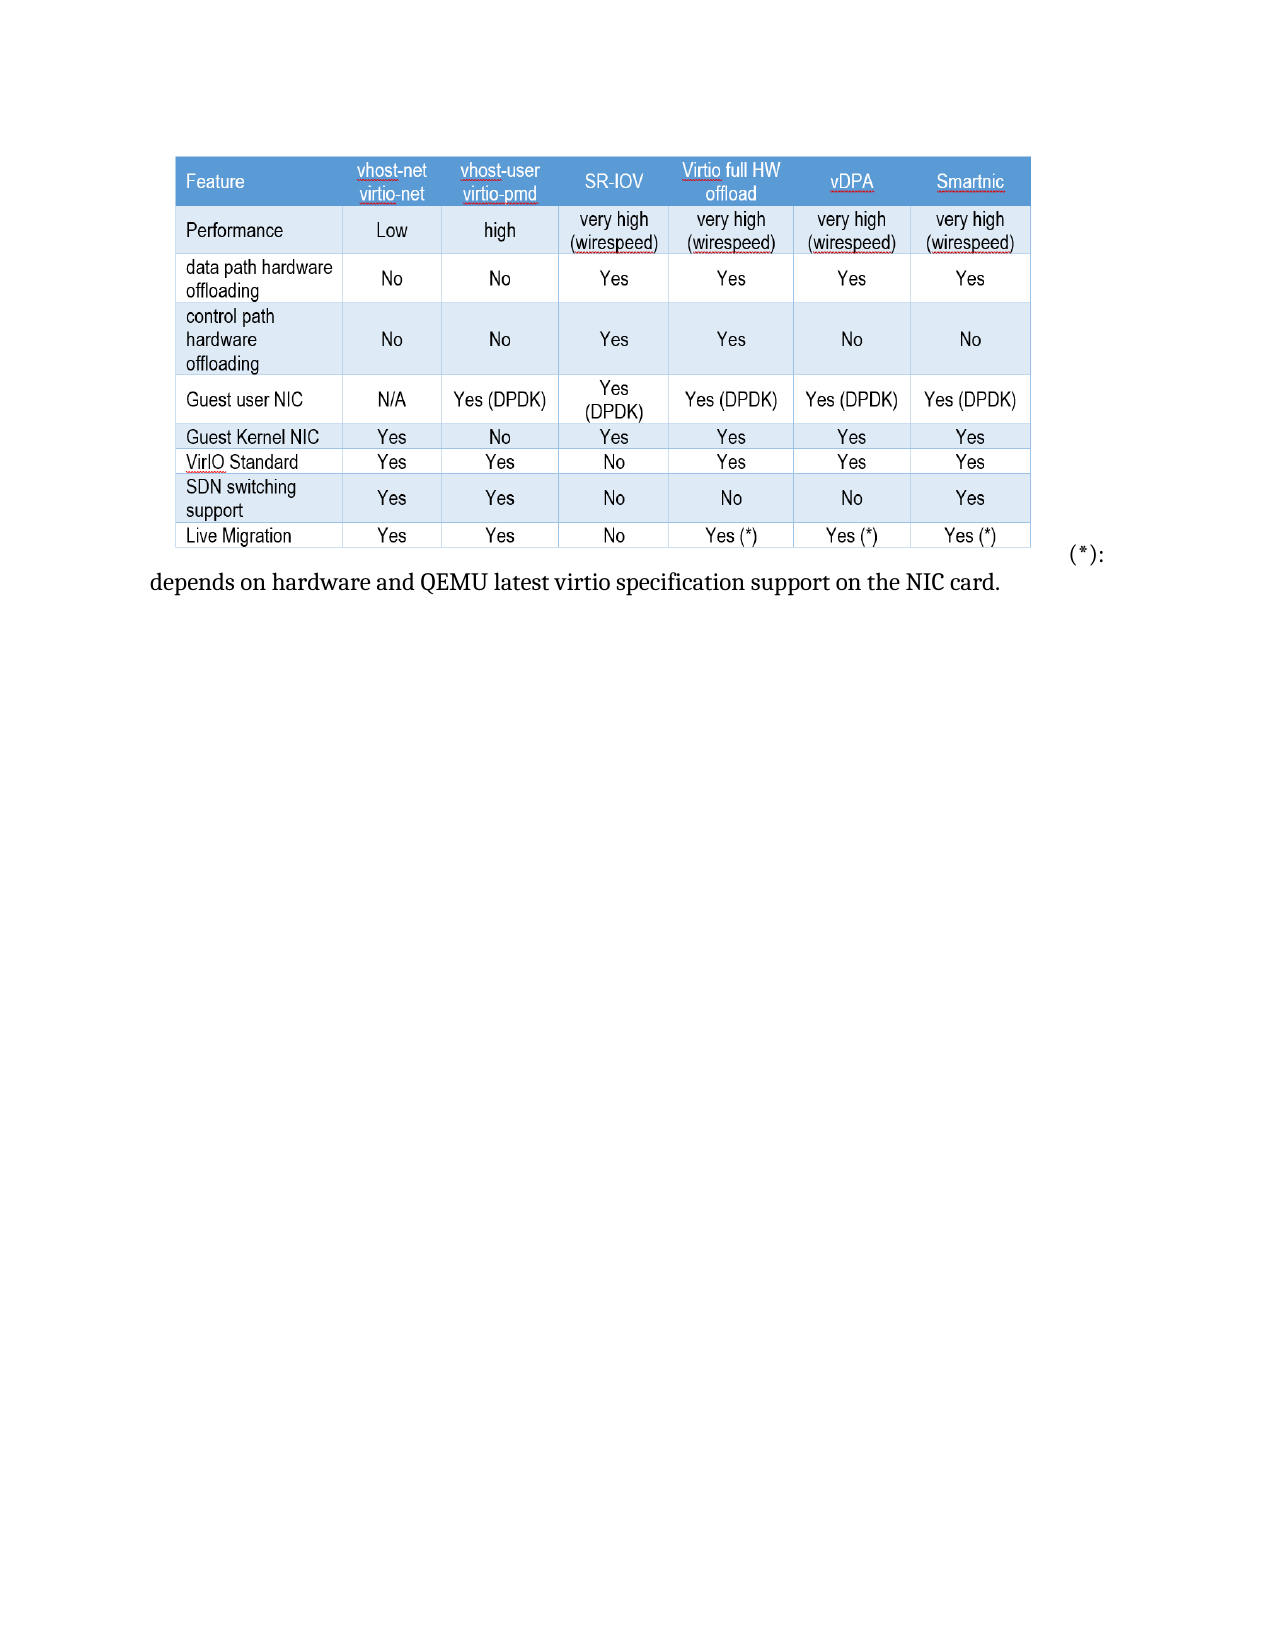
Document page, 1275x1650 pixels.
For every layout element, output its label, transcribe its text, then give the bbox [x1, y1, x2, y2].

picture [168, 150, 1044, 562]
